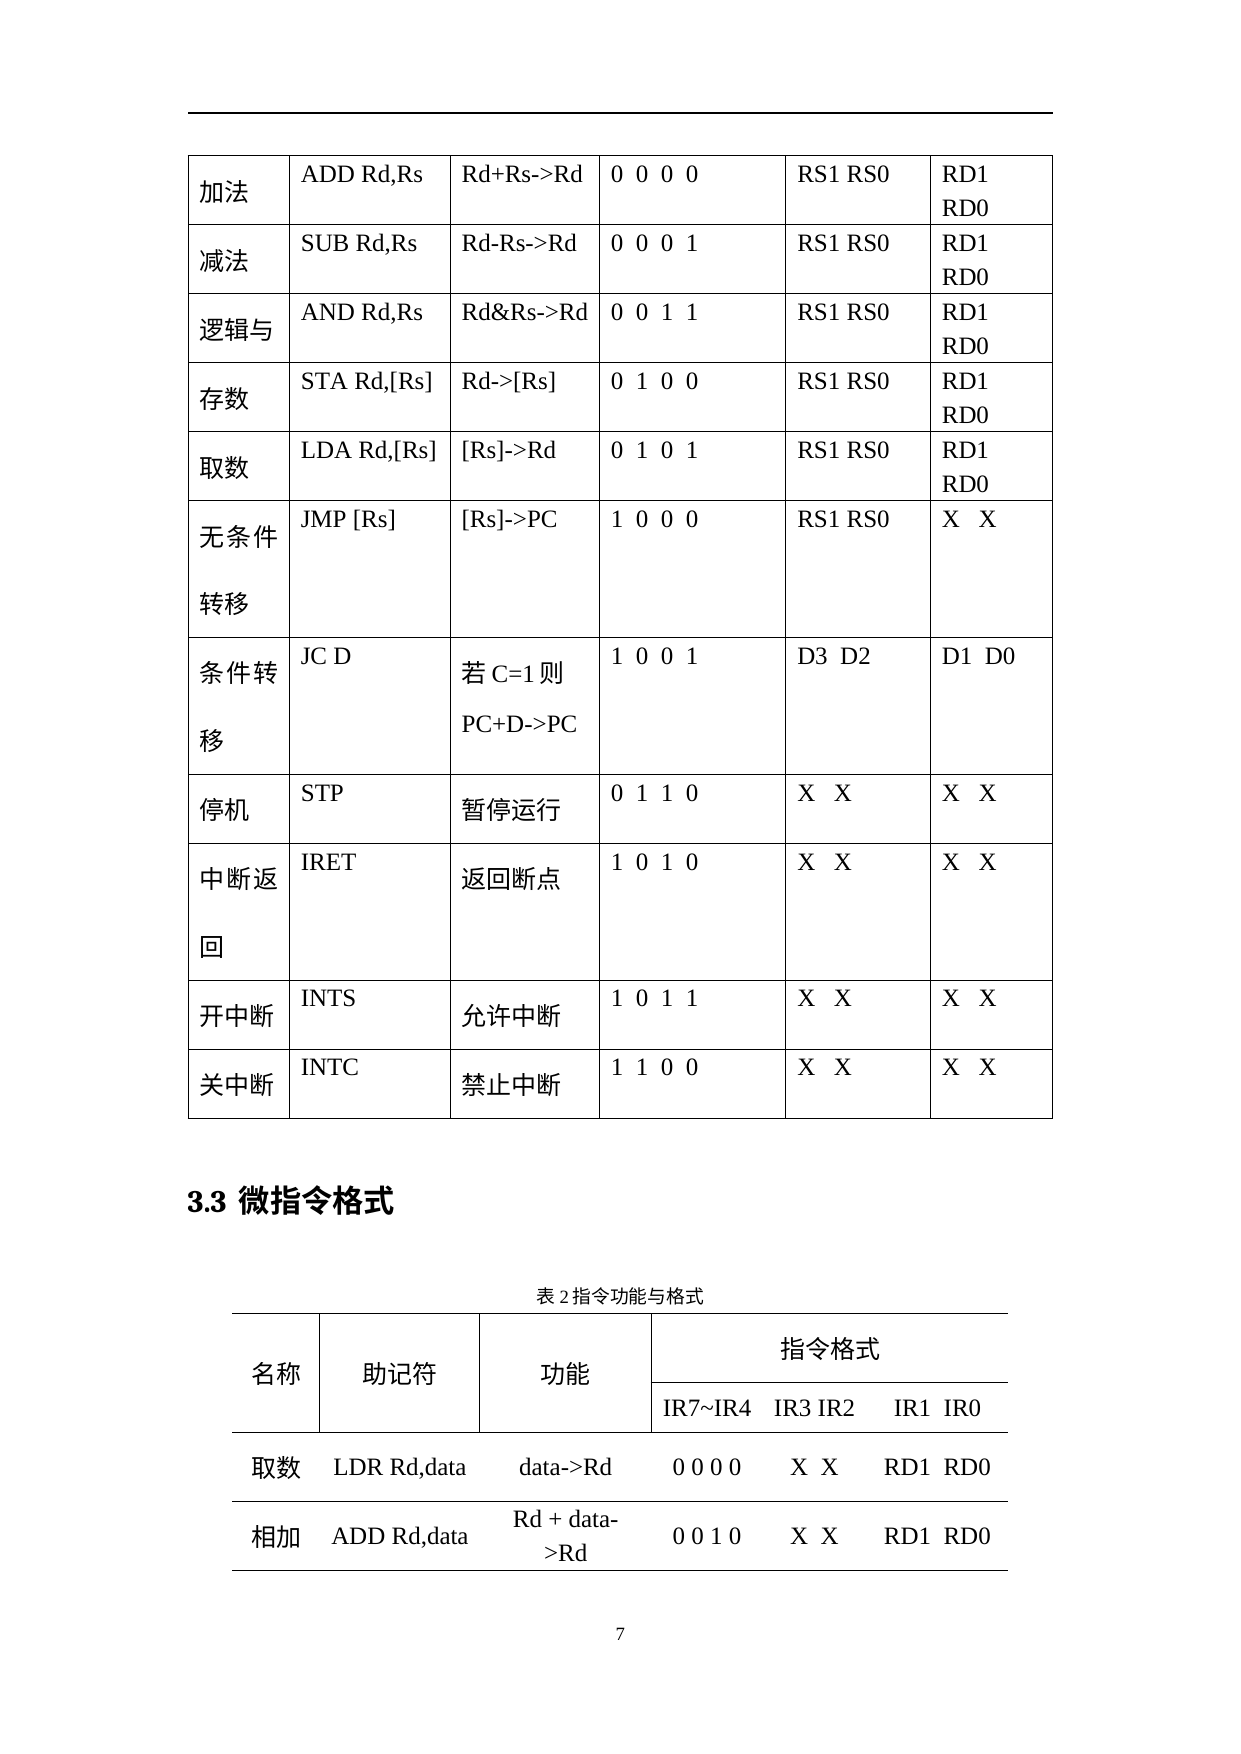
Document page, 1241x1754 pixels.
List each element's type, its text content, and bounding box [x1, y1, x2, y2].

table_cell RD1 RD0 [866, 1502, 1008, 1569]
table_cell ADD Rd,data [320, 1502, 480, 1569]
table_cell SUB Rd,Rs [290, 225, 450, 293]
table_cell 相加 [232, 1502, 320, 1569]
table_header 助记符 [320, 1314, 479, 1432]
table_cell X X [931, 1050, 1052, 1118]
table_cell 关中断 [189, 1050, 289, 1118]
table_cell 若C=1则PC+D->PC [451, 638, 599, 774]
table_cell 返回断点 [451, 844, 599, 980]
table_cell X X [931, 981, 1052, 1049]
table_cell IRET [290, 844, 450, 980]
table_cell Rd+Rs->Rd [451, 156, 599, 224]
table_cell 取数 [232, 1433, 320, 1501]
table_cell STA Rd,[Rs] [290, 363, 450, 431]
table_cell ADD Rd,Rs [290, 156, 450, 224]
table_cell 暂停运行 [451, 775, 599, 843]
table_cell Rd->[Rs] [451, 363, 599, 431]
table_cell IR1 IR0 [866, 1383, 1008, 1432]
table_header 名称 [232, 1314, 319, 1432]
table_cell Rd + data->Rd [480, 1502, 651, 1569]
table_cell JMP [Rs] [290, 501, 450, 637]
table_cell 中断返回 [189, 844, 289, 980]
table_cell 0 1 0 1 [600, 432, 785, 500]
table_cell 禁止中断 [451, 1050, 599, 1118]
table_cell RS1 RS0 [786, 501, 930, 637]
table_cell 0 0 0 0 [600, 156, 785, 224]
table_cell 0 1 1 0 [600, 775, 785, 843]
table_cell 减法 [189, 225, 289, 293]
table_cell X X [931, 501, 1052, 637]
table_cell 停机 [189, 775, 289, 843]
table_cell RS1 RS0 [786, 432, 930, 500]
table_cell Rd-Rs->Rd [451, 225, 599, 293]
table_cell 无条件转移 [189, 501, 289, 637]
table_cell 加法 [189, 156, 289, 224]
table_cell 1 0 0 0 [600, 501, 785, 637]
table_cell X X [786, 775, 930, 843]
table_cell 1 0 0 1 [600, 638, 785, 774]
table_cell [Rs]->Rd [451, 432, 599, 500]
table_cell INTC [290, 1050, 450, 1118]
table_cell 允许中断 [451, 981, 599, 1049]
table_cell X X [786, 844, 930, 980]
table_header 指令格式 [652, 1314, 1008, 1381]
table_cell IR3 IR2 [763, 1383, 866, 1432]
subtitle 微指令格式 [187, 1165, 1053, 1233]
table_cell 0 0 1 1 [600, 294, 785, 362]
table_cell RS1 RS0 [786, 363, 930, 431]
table_cell LDA Rd,[Rs] [290, 432, 450, 500]
table_cell D3 D2 [786, 638, 930, 774]
table_cell RD1 RD0 [931, 363, 1052, 431]
table_cell RD1 RD0 [931, 225, 1052, 293]
table_cell X X [931, 844, 1052, 980]
table_cell X X [763, 1502, 866, 1569]
table_cell X X [763, 1433, 866, 1501]
table_header 功能 [480, 1314, 651, 1432]
table_cell RD1 RD0 [931, 294, 1052, 362]
table_cell 开中断 [189, 981, 289, 1049]
table_cell X X [786, 1050, 930, 1118]
table_cell LDR Rd,data [320, 1433, 480, 1501]
table_cell D1 D0 [931, 638, 1052, 774]
table_cell RS1 RS0 [786, 225, 930, 293]
table_cell 存数 [189, 363, 289, 431]
table_cell 条件转移 [189, 638, 289, 774]
table_cell 1 0 1 0 [600, 844, 785, 980]
table_cell RS1 RS0 [786, 156, 930, 224]
table_cell data->Rd [480, 1433, 651, 1501]
table_cell 0 1 0 0 [600, 363, 785, 431]
table_cell STP [290, 775, 450, 843]
table_cell 1 1 0 0 [600, 1050, 785, 1118]
table_cell AND Rd,Rs [290, 294, 450, 362]
table_cell 1 0 1 1 [600, 981, 785, 1049]
table_cell INTS [290, 981, 450, 1049]
table_cell 逻辑与 [189, 294, 289, 362]
text 表 2指令功能与格式 [187, 1278, 1053, 1312]
table_cell RD1 RD0 [931, 156, 1052, 224]
table_cell [Rs]->PC [451, 501, 599, 637]
table_cell 0 0 1 0 [651, 1502, 762, 1569]
table_cell 0 0 0 1 [600, 225, 785, 293]
table_cell X X [786, 981, 930, 1049]
table_cell Rd&Rs->Rd [451, 294, 599, 362]
table_cell JC D [290, 638, 450, 774]
table_cell RD1 RD0 [931, 432, 1052, 500]
table_cell RD1 RD0 [866, 1433, 1008, 1501]
table_cell X X [931, 775, 1052, 843]
table_cell RS1 RS0 [786, 294, 930, 362]
table_cell 0 0 0 0 [651, 1433, 762, 1501]
table_cell IR7~IR4 [652, 1383, 762, 1432]
table_cell 取数 [189, 432, 289, 500]
